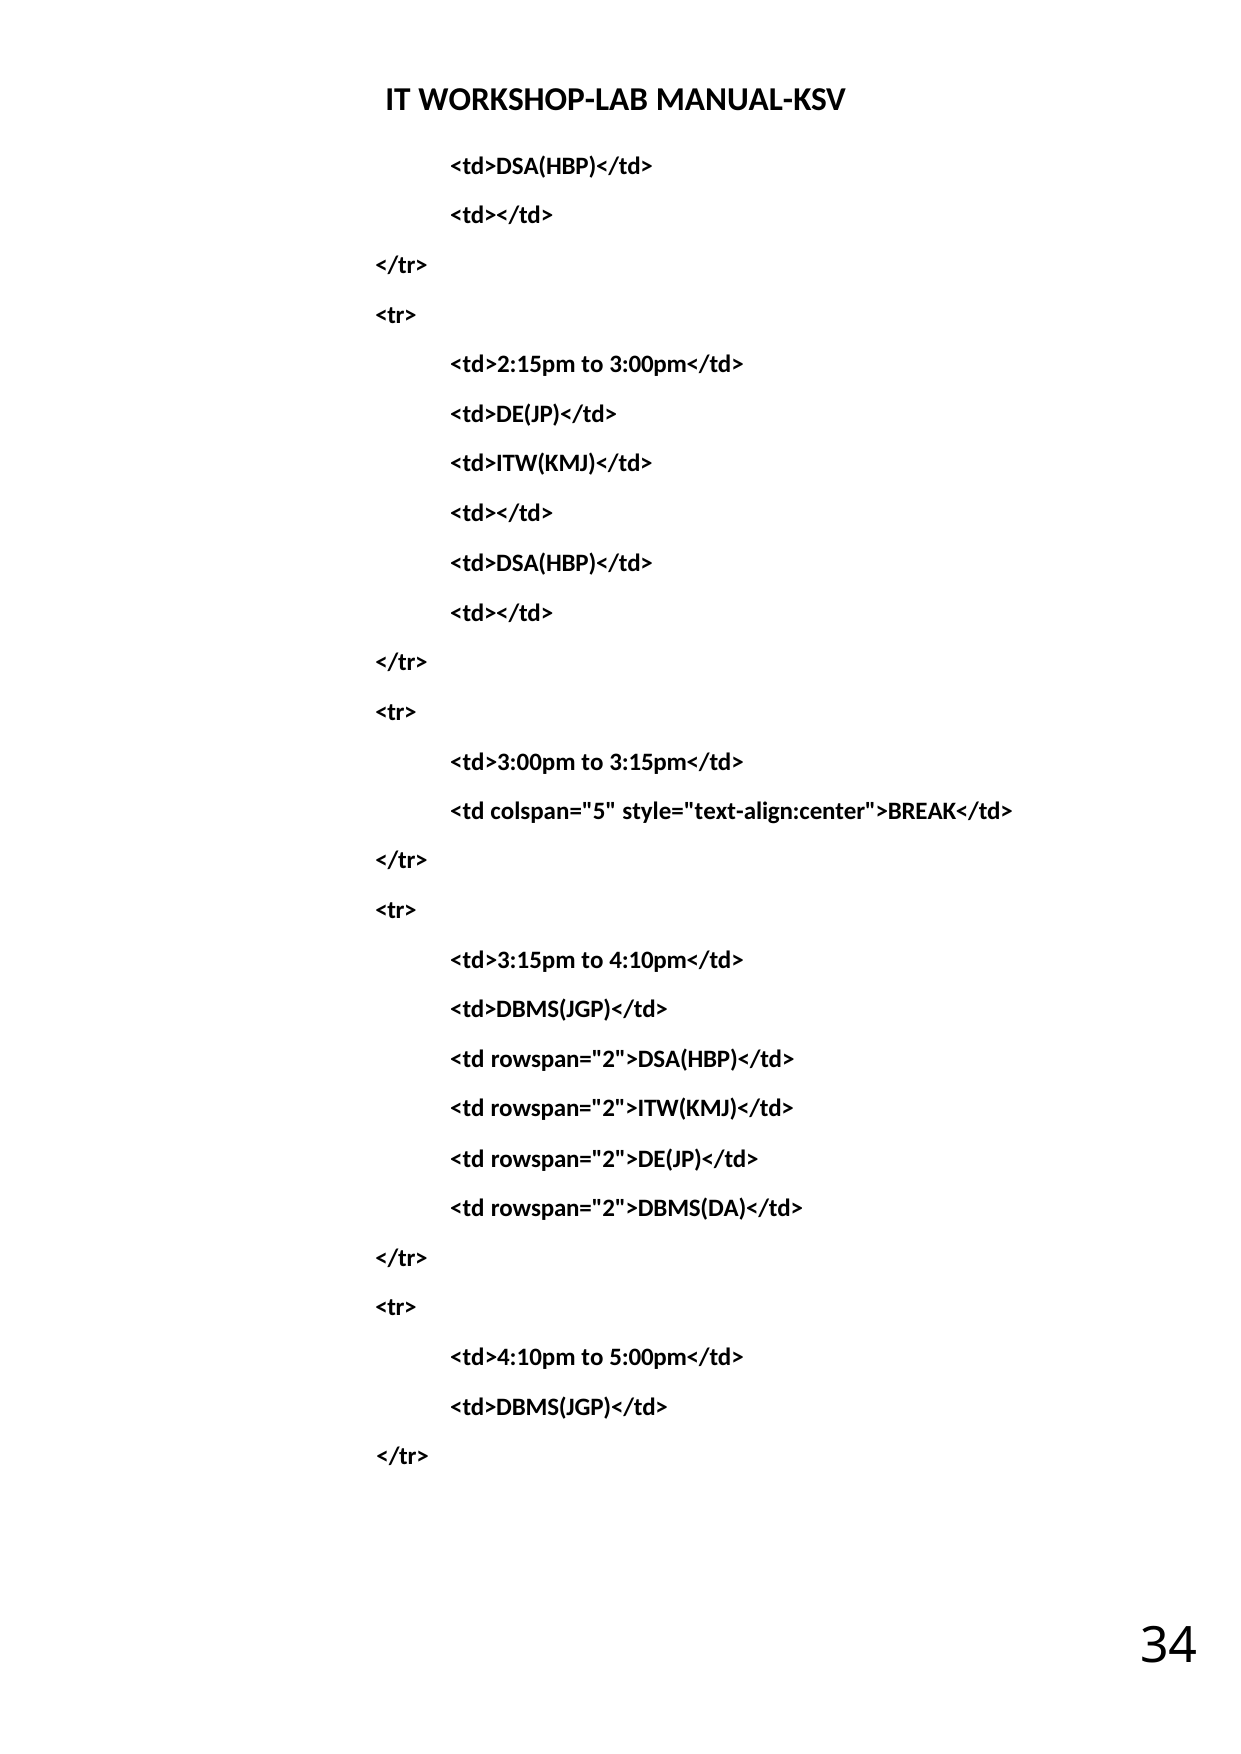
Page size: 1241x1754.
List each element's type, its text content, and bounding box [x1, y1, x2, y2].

text <td>2:15pm to 3:00pm</td> [450, 349, 1186, 379]
text </tr> [375, 845, 429, 875]
text </tr> [375, 646, 429, 677]
text <td rowspan="2">ITW(KMJ)</td> [450, 1093, 1186, 1123]
text <tr> [375, 894, 429, 925]
text <tr> [375, 696, 429, 727]
text <td>DSA(HBP)</td> [450, 547, 1186, 578]
text <td rowspan="2">DBMS(DA)</td> [450, 1192, 1186, 1223]
text </tr> [375, 249, 429, 280]
text <td>3:15pm to 4:10pm</td> [450, 944, 1186, 975]
text <td>DSA(HBP)</td> [450, 150, 1186, 181]
text <td></td> [450, 597, 1186, 627]
text <td>DE(JP)</td> [450, 398, 1186, 429]
text </tr> [375, 1242, 429, 1272]
text <td></td> [450, 199, 1186, 230]
text <td>3:00pm to 3:15pm</td> [450, 746, 1186, 776]
text <td>DBMS(JGP)</td> [450, 1391, 1186, 1421]
text <tr> [375, 299, 429, 330]
text <td colspan="5" style="text-align:center">BREAK</td> [450, 795, 1186, 826]
text <td>DBMS(JGP)</td> [450, 994, 1186, 1024]
text <td rowspan="2">DE(JP)</td> [450, 1143, 1186, 1173]
text <td rowspan="2">DSA(HBP)</td> [450, 1043, 1186, 1074]
text <td></td> [450, 498, 1186, 528]
text <td>ITW(KMJ)</td> [450, 448, 1186, 478]
text </tr> [133, 1440, 429, 1471]
text <tr> [375, 1291, 429, 1322]
text <td>4:10pm to 5:00pm</td> [450, 1341, 1186, 1372]
